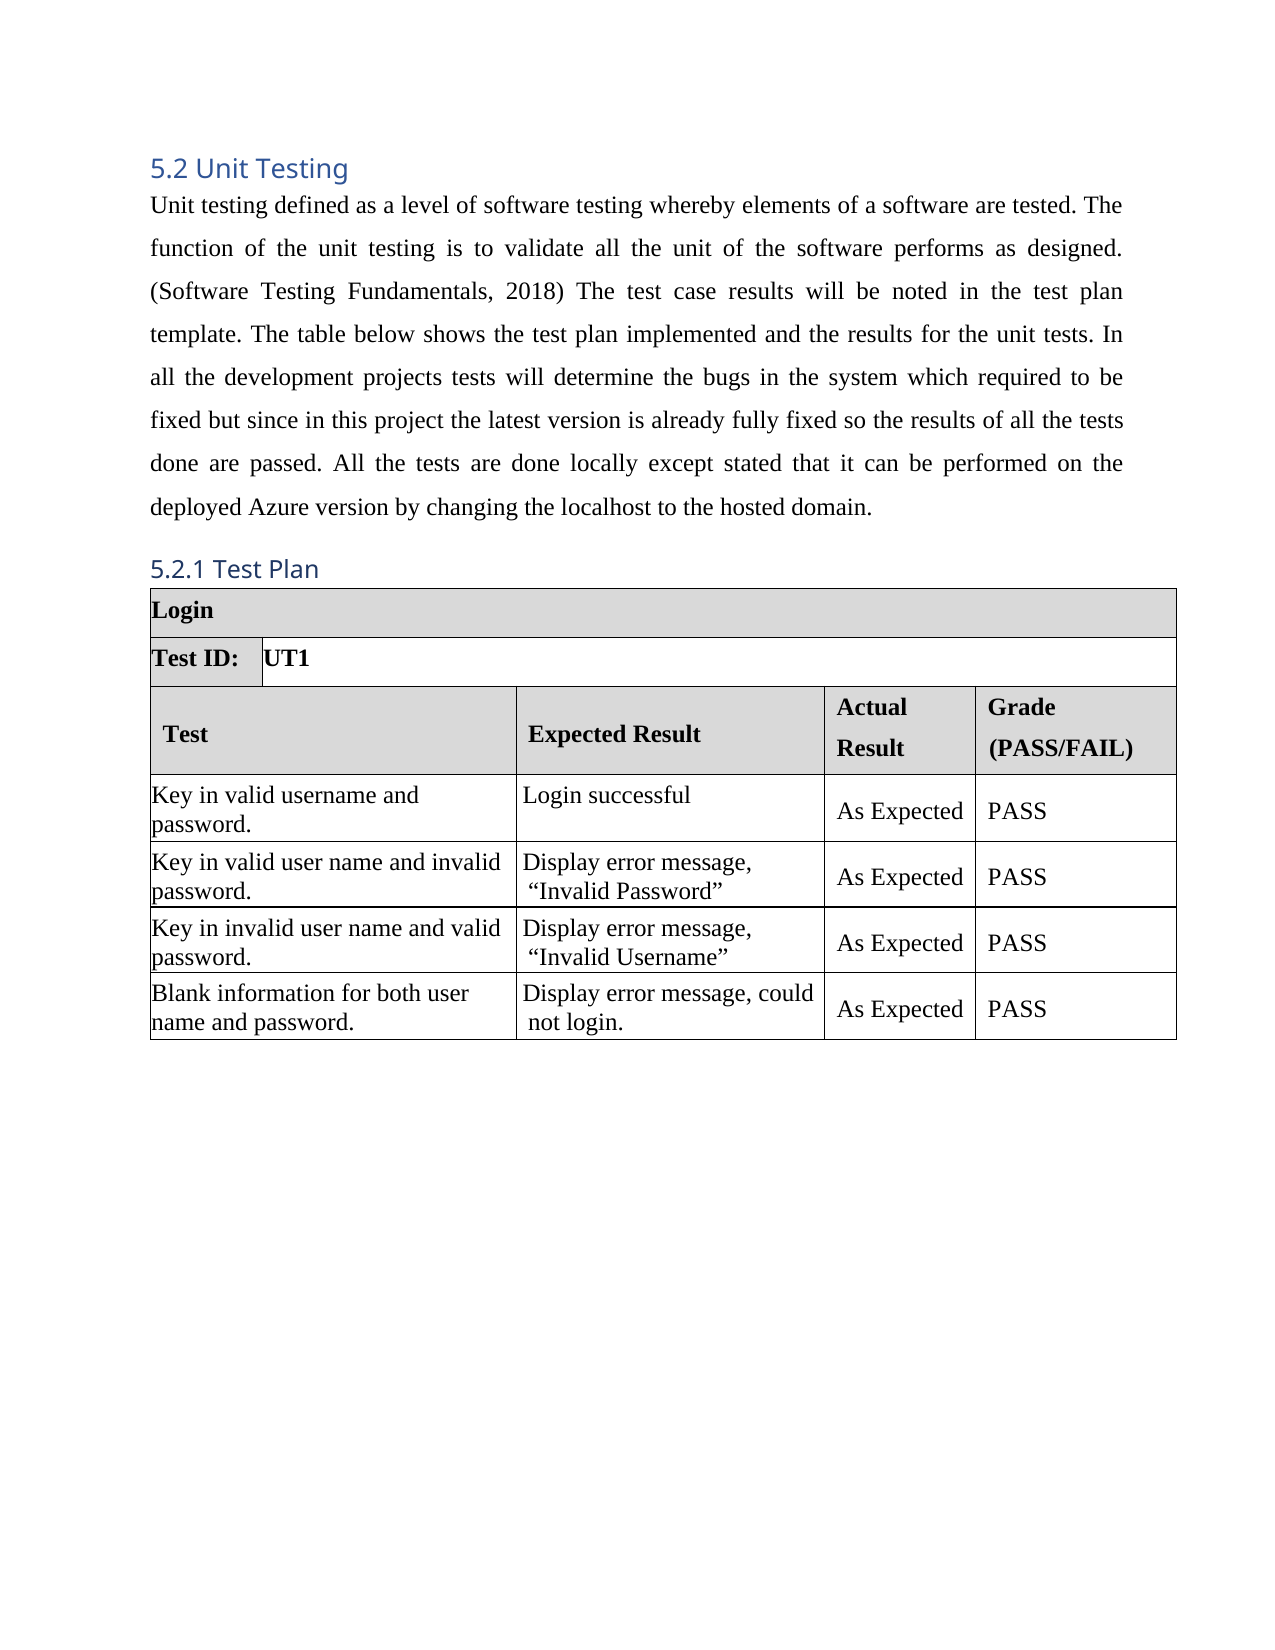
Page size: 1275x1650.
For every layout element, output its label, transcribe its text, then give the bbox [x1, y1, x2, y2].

table_cell Test [151, 687, 516, 774]
table_cell Blank information for both user name and password. [151, 973, 516, 1038]
table_header Login [151, 589, 976, 637]
table_cell Key in invalid user name and valid password. [151, 908, 516, 972]
table_cell Grade (PASS/FAIL) [976, 687, 1176, 774]
table_cell Display error message, “Invalid Password” [517, 842, 824, 906]
table_cell Login successful [517, 775, 824, 841]
table_cell Expected Result [517, 687, 824, 774]
table_cell Test ID: [151, 638, 262, 686]
table_cell UT1 [263, 638, 976, 686]
subtitle 5.2.1 Test Plan [150, 551, 1125, 586]
text Unit testing defined as a level of software testing whereby elements of a software are tested. The function of the unit testing is to validate all the unit of the software performs as designed. (Software Testing Fundamentals, 2018) The test case results will be noted in the test plan template. The table below shows the test plan implemented and the results for the unit tests. In all the development projects tests will determine the bugs in the system which required to be fixed but since in this project the latest version is already fully fixed so the results of all the tests done are passed. All the tests are done locally except stated that it can be performed on the deployed Azure version by changing the localhost to the hosted domain. [150, 190, 1125, 520]
table_cell As Expected [825, 908, 975, 972]
table_cell Key in valid user name and invalid password. [151, 842, 516, 906]
table_cell PASS [976, 973, 1176, 1038]
table_cell PASS [976, 842, 1176, 906]
table_header [976, 589, 1176, 637]
subtitle 5.2 Unit Testing [150, 150, 1125, 187]
table_cell Actual Result [825, 687, 975, 774]
table_cell As Expected [825, 842, 975, 906]
table_cell As Expected [825, 775, 975, 841]
table_cell [976, 638, 1176, 686]
table_cell Display error message, could not login. [517, 973, 824, 1038]
table_cell PASS [976, 775, 1176, 841]
table_cell Key in valid username and password. [151, 775, 516, 841]
table_cell PASS [976, 908, 1176, 972]
table_cell Display error message, “Invalid Username” [517, 908, 824, 972]
table_cell As Expected [825, 973, 975, 1038]
